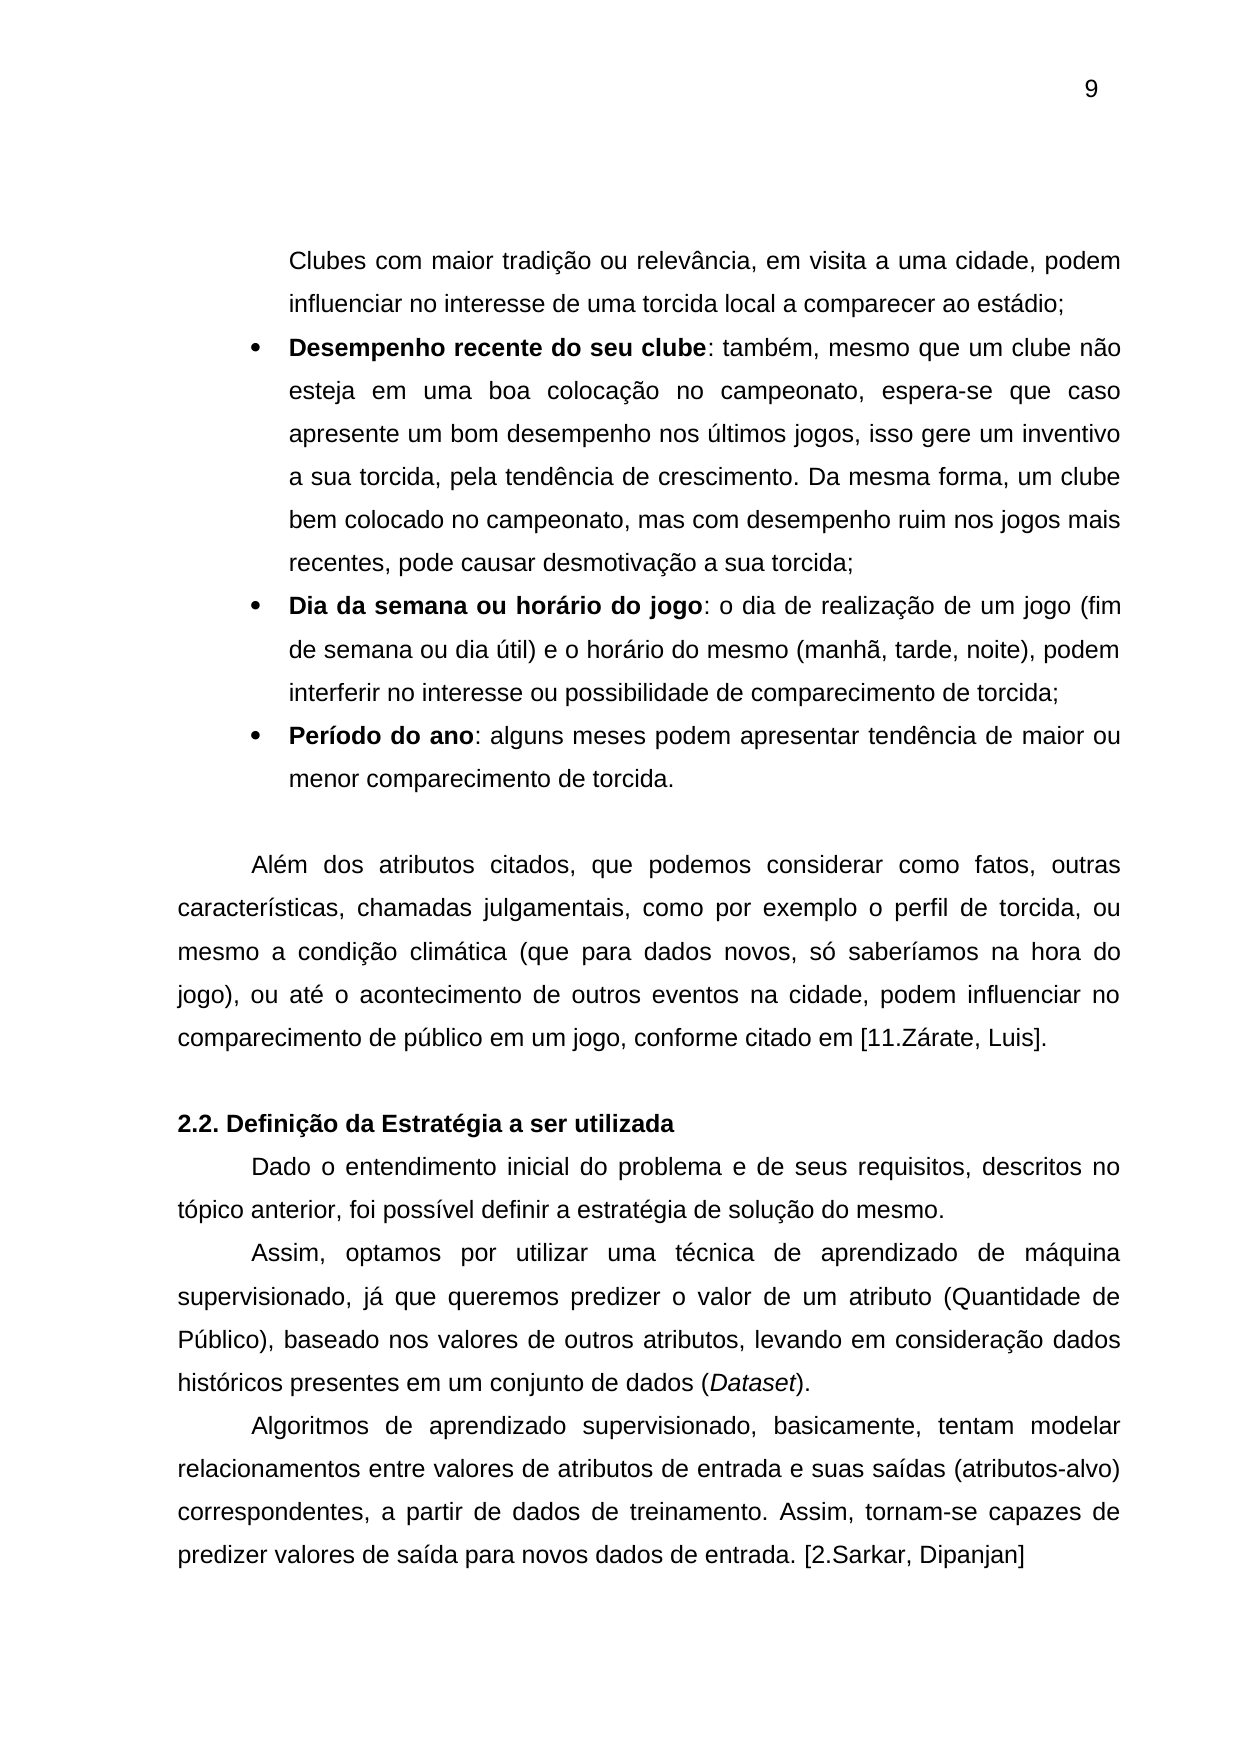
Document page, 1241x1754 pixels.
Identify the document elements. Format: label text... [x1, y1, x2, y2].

text Dado o entendimento inicial do problema e de seus requisitos, descritos no tópico anterior, foi possível definir a estratégia de solução do mesmo. [177, 1152, 1122, 1224]
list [251, 246, 1122, 318]
list Desempenho recente do seu clube: também, mesmo que um clube não esteja em uma boa colocação no campeonato, espera-se que caso apresente um bom desempenho nos últimos jogos, isso gere um inventivo a sua torcida, pela tendência de crescimento. Da mesma forma, um clube bem colocado no campeonato, mas com desempenho ruim nos jogos mais recentes, pode causar desmotivação a sua torcida; [251, 332, 1122, 577]
list Dia da semana ou horário do jogo: o dia de realização de um jogo (fim de semana ou dia útil) e o horário do mesmo (manhã, tarde, noite), podem interferir no interesse ou possibilidade de comparecimento de torcida; [251, 591, 1122, 706]
text Além dos atributos citados, que podemos considerar como fatos, outras características, chamadas julgamentais, como por exemplo o perfil de torcida, ou mesmo a condição climática (que para dados novos, só saberíamos na hora do jogo), ou até o acontecimento de outros eventos na cidade, podem influenciar no comparecimento de público em um jogo, conforme citado em [11.Zárate, Luis]. [177, 850, 1122, 1052]
subtitle 2.2. Definição da Estratégia a ser utilizada [177, 1109, 1122, 1138]
text Assim, optamos por utilizar uma técnica de aprendizado de máquina supervisionado, já que queremos predizer o valor de um atributo (Quantidade de Público), baseado nos valores de outros atributos, levando em consideração dados históricos presentes em um conjunto de dados (Dataset). [177, 1238, 1122, 1397]
text Algoritmos de aprendizado supervisionado, basicamente, tentam modelar relacionamentos entre valores de atributos de entrada e suas saídas (atributos-alvo) correspondentes, a partir de dados de treinamento. Assim, tornam-se capazes de predizer valores de saída para novos dados de entrada. [2.Sarkar, Dipanjan] [177, 1411, 1122, 1569]
list Período do ano: alguns meses podem apresentar tendência de maior ou menor comparecimento de torcida. [251, 721, 1122, 793]
